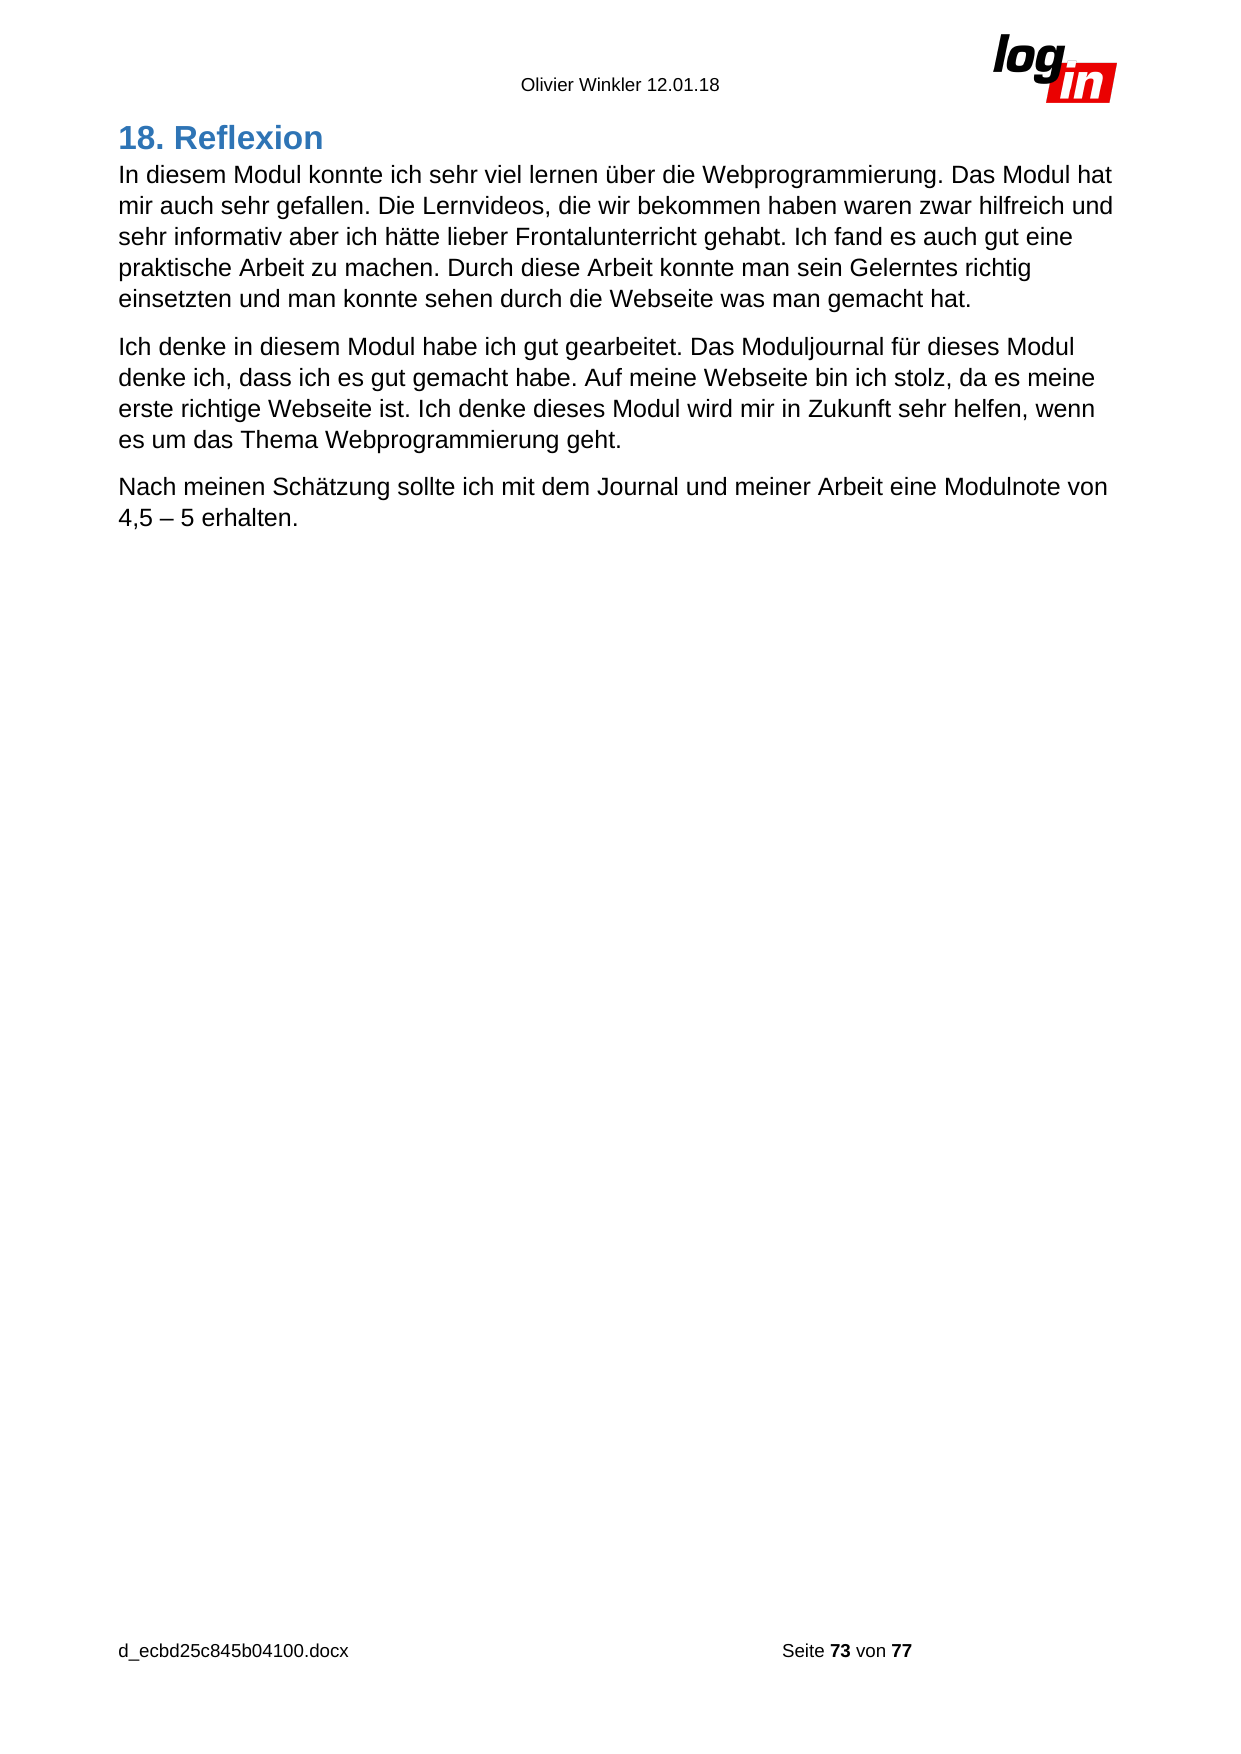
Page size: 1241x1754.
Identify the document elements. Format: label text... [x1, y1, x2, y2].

text In diesem Modul konnte ich sehr viel lernen über die Webprogrammierung. Das Modul hat mir auch sehr gefallen. Die Lernvideos, die wir bekommen haben waren zwar hilfreich und sehr informativ aber ich hätte lieber Frontalunterricht gehabt. Ich fand es auch gut eine praktische Arbeit zu machen. Durch diese Arbeit konnte man sein Gelerntes richtig einsetzten und man konnte sehen durch die Webseite was man gemacht hat. [118, 159, 1122, 312]
text Ich denke in diesem Modul habe ich gut gearbeitet. Das Moduljournal für dieses Modul denke ich, dass ich es gut gemacht habe. Auf meine Webseite bin ich stolz, da es meine erste richtige Webseite ist. Ich denke dieses Modul wird mir in Zukunft sehr helfen, wenn es um das Thema Webprogrammierung geht. [118, 331, 1122, 453]
text Nach meinen Schätzung sollte ich mit dem Journal und meiner Arbeit eine Modulnote von 4,5 – 5 erhalten. [118, 472, 1122, 532]
picture [993, 34, 1117, 103]
subtitle 18. Reflexion [118, 118, 1122, 157]
